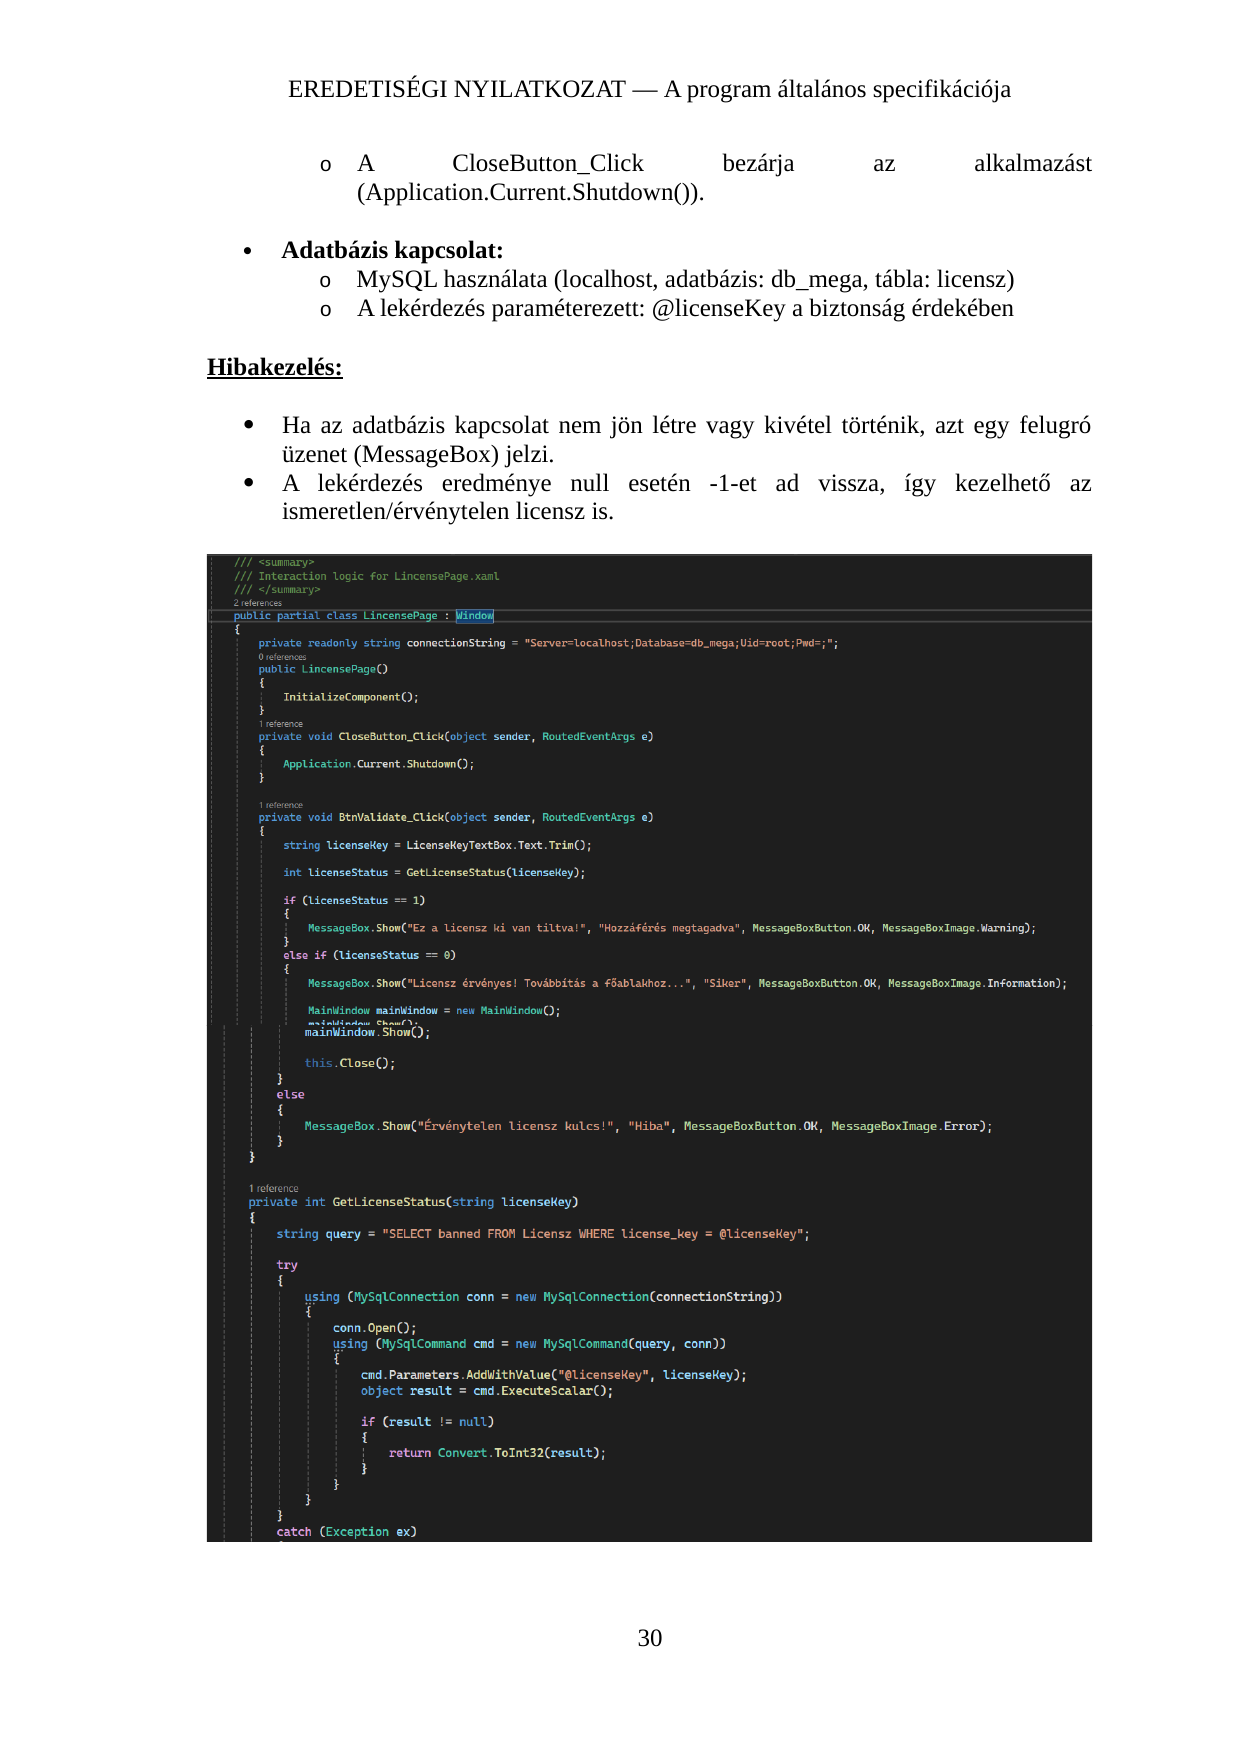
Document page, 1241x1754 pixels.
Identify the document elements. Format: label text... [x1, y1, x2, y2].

picture [206, 554, 1093, 1542]
list A CloseButton_Click bezárja az alkalmazást (Application.Current.Shutdown()). [319, 148, 1092, 206]
text Hibakezelés: [207, 352, 1092, 381]
list Adatbázis kapcsolat: [244, 235, 1092, 264]
list A lekérdezés paraméterezett: @licenseKey a biztonság érdekében [319, 293, 1092, 323]
list Ha az adatbázis kapcsolat nem jön létre vagy kivétel történik, azt egy felugró üzenet (MessageBox) jelzi. [244, 410, 1092, 468]
list MySQL használata (localhost, adatbázis: db_mega, tábla: licensz) [319, 264, 1092, 293]
list A lekérdezés eredménye null esetén -1-et ad vissza, így kezelhető az ismeretlen/érvénytelen licensz is. [244, 468, 1092, 525]
